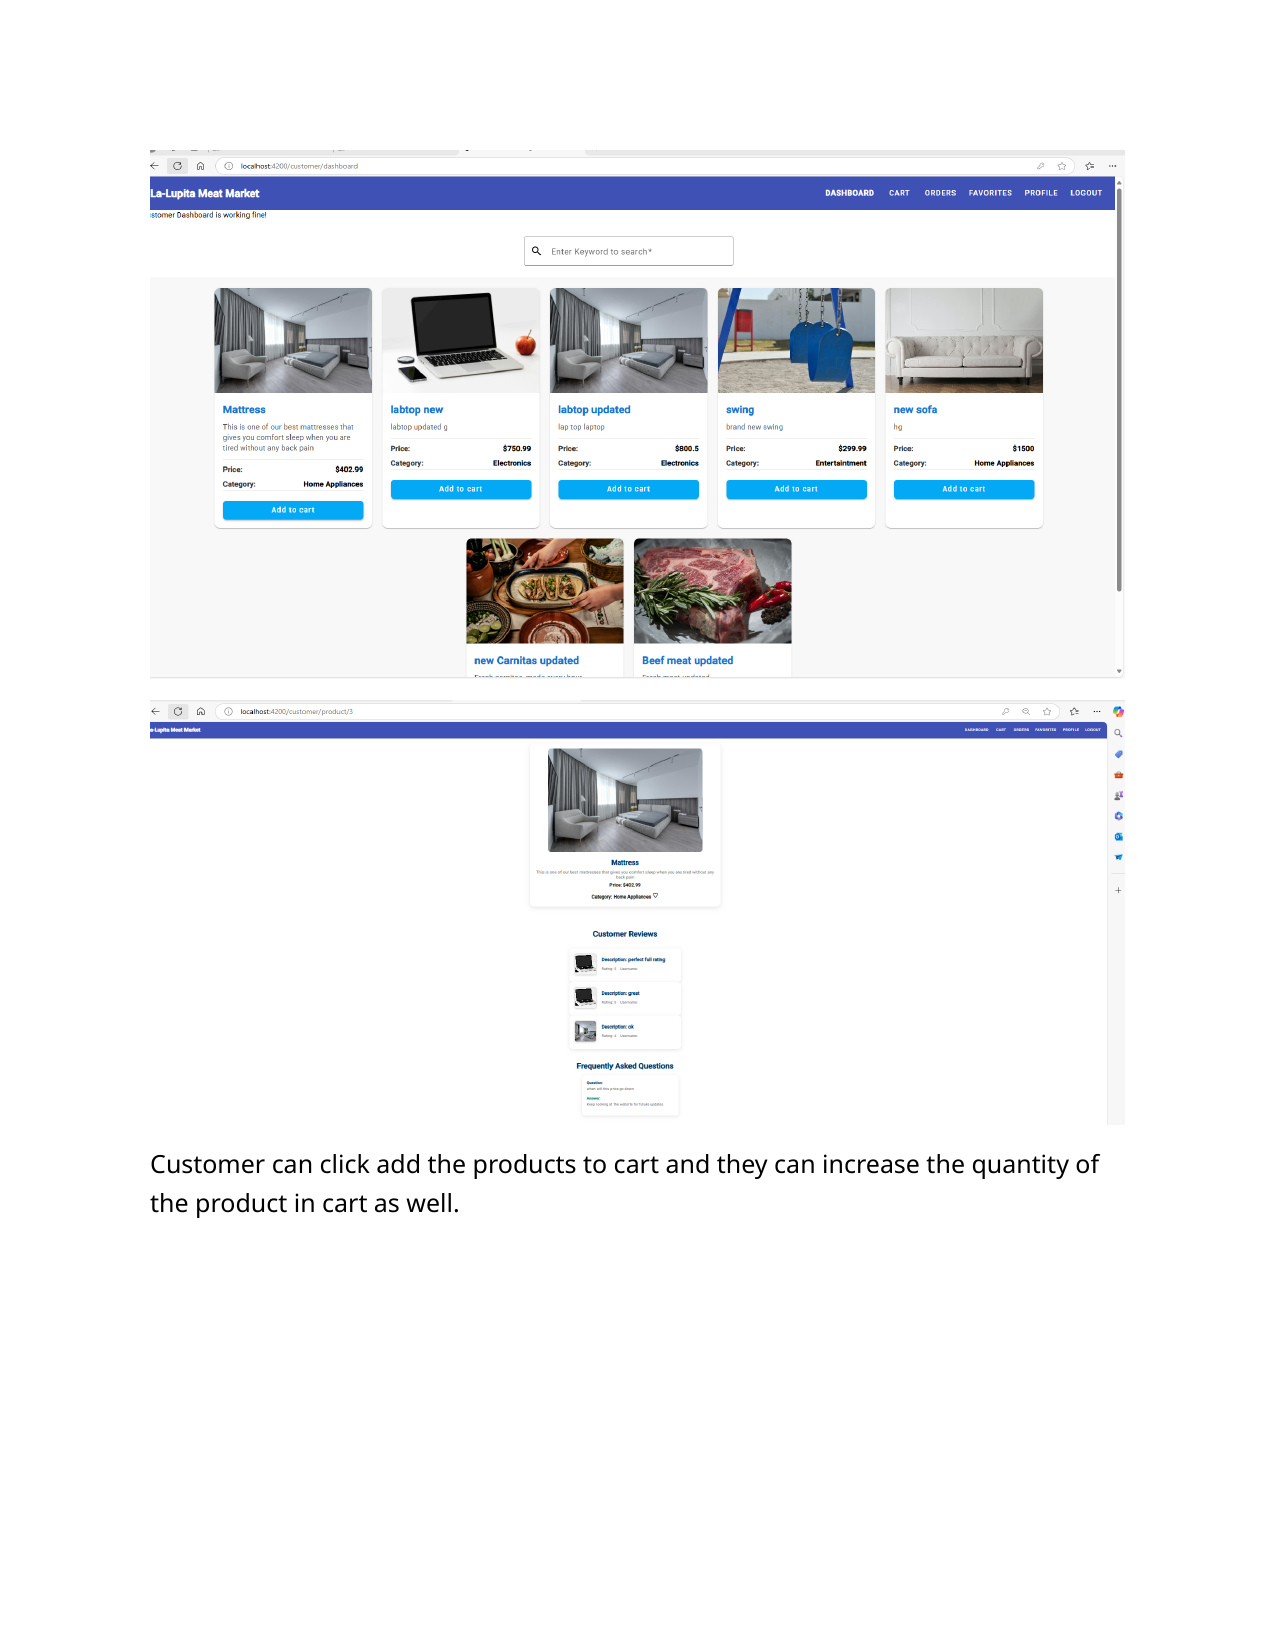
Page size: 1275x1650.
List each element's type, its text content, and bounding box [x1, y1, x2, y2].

picture [150, 150, 1125, 679]
text Customer can click add the products to cart and they can increase the quantity of the product in cart as well. [150, 1146, 1125, 1219]
picture [150, 700, 1125, 1125]
